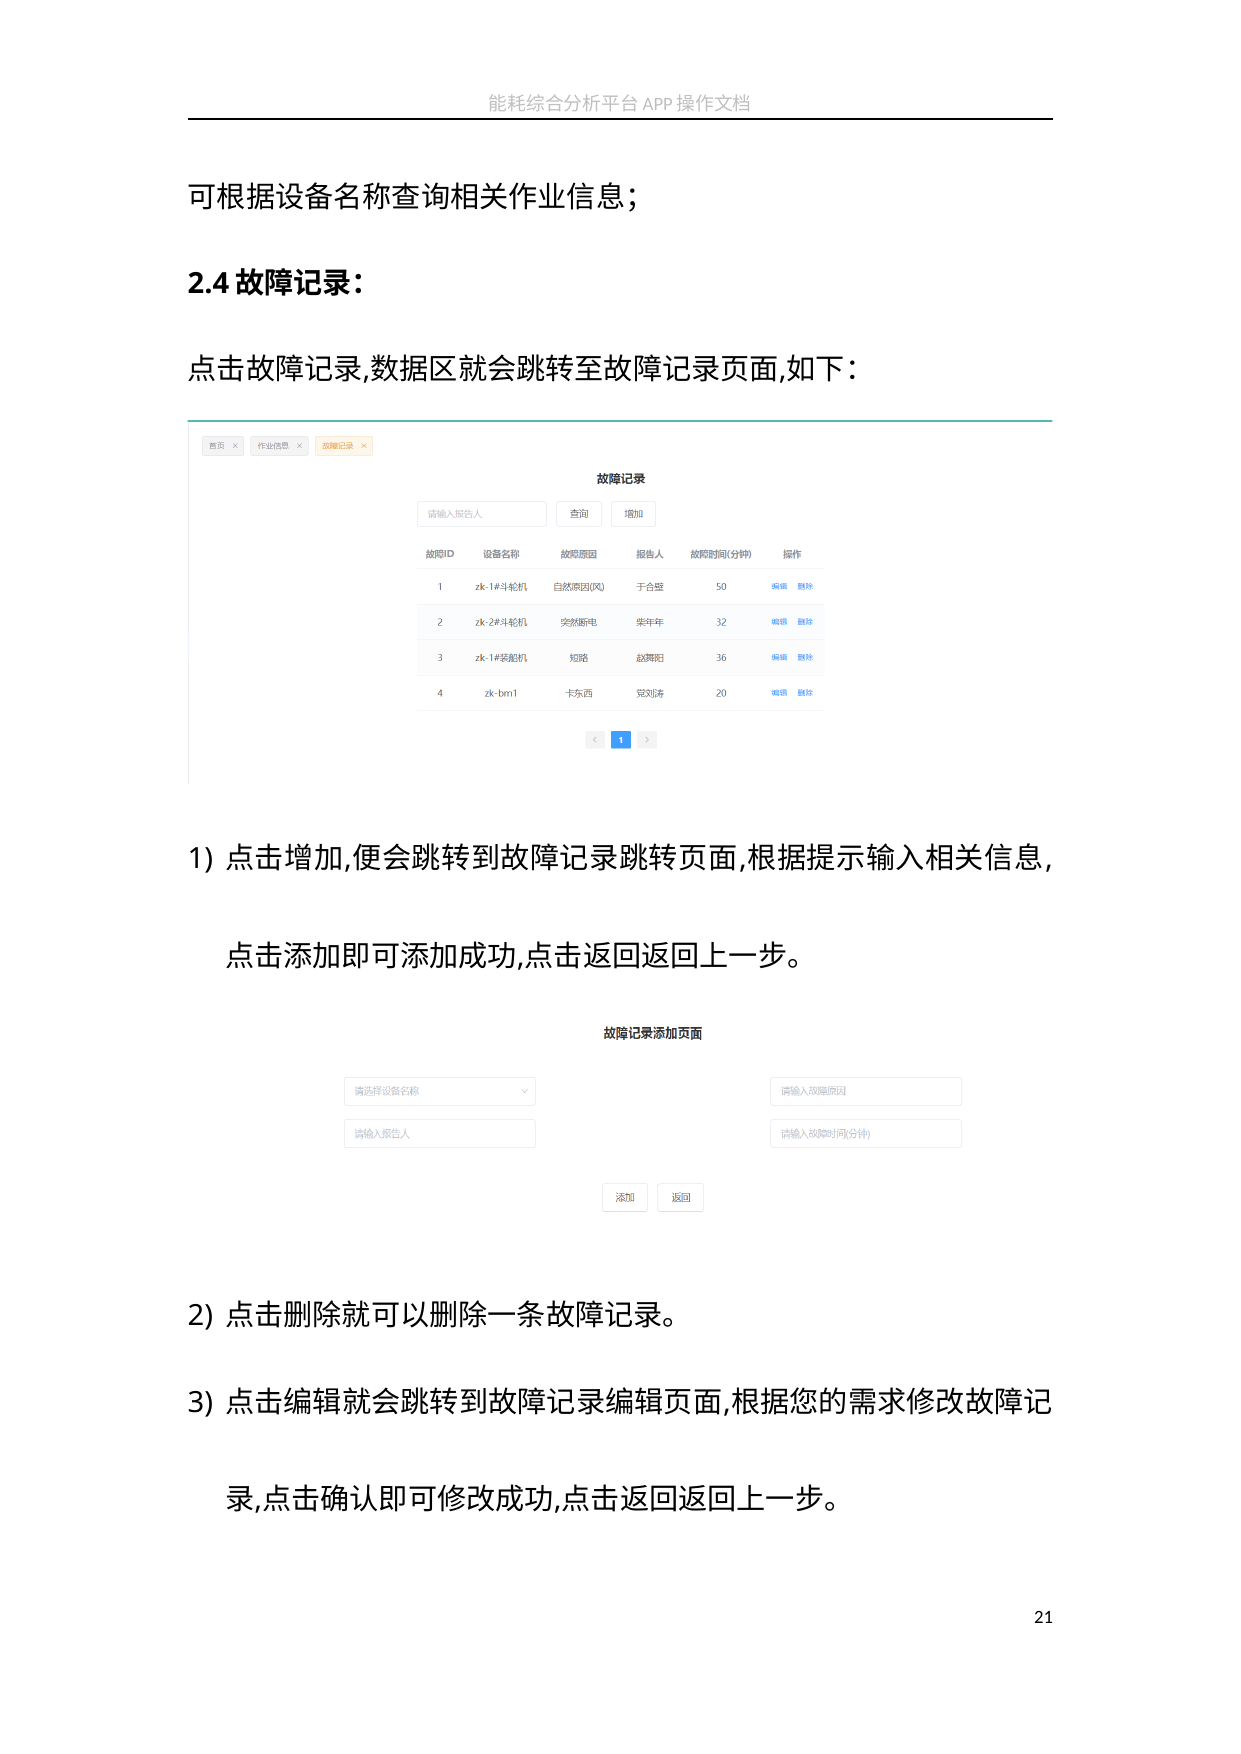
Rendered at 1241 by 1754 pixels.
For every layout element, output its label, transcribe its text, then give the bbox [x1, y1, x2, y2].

text 点击故障记录,数据区就会跳转至故障记录页面,如下： [187, 334, 1053, 399]
picture [187, 420, 1053, 784]
list 点击删除就可以删除一条故障记录。 [187, 1281, 1053, 1346]
list 点击编辑就会跳转到故障记录编辑页面,根据您的需求修改故障记录,点击确认即可修改成功,点击返回返回上一步。 [187, 1367, 1053, 1529]
text 可根据设备名称查询相关作业信息； [187, 162, 1053, 227]
text 2.4故障记录： [187, 248, 1053, 313]
list 点击增加,便会跳转到故障记录跳转页面,根据提示输入相关信息,点击添加即可添加成功,点击返回返回上一步。 [187, 824, 1053, 986]
picture [225, 1007, 1091, 1256]
